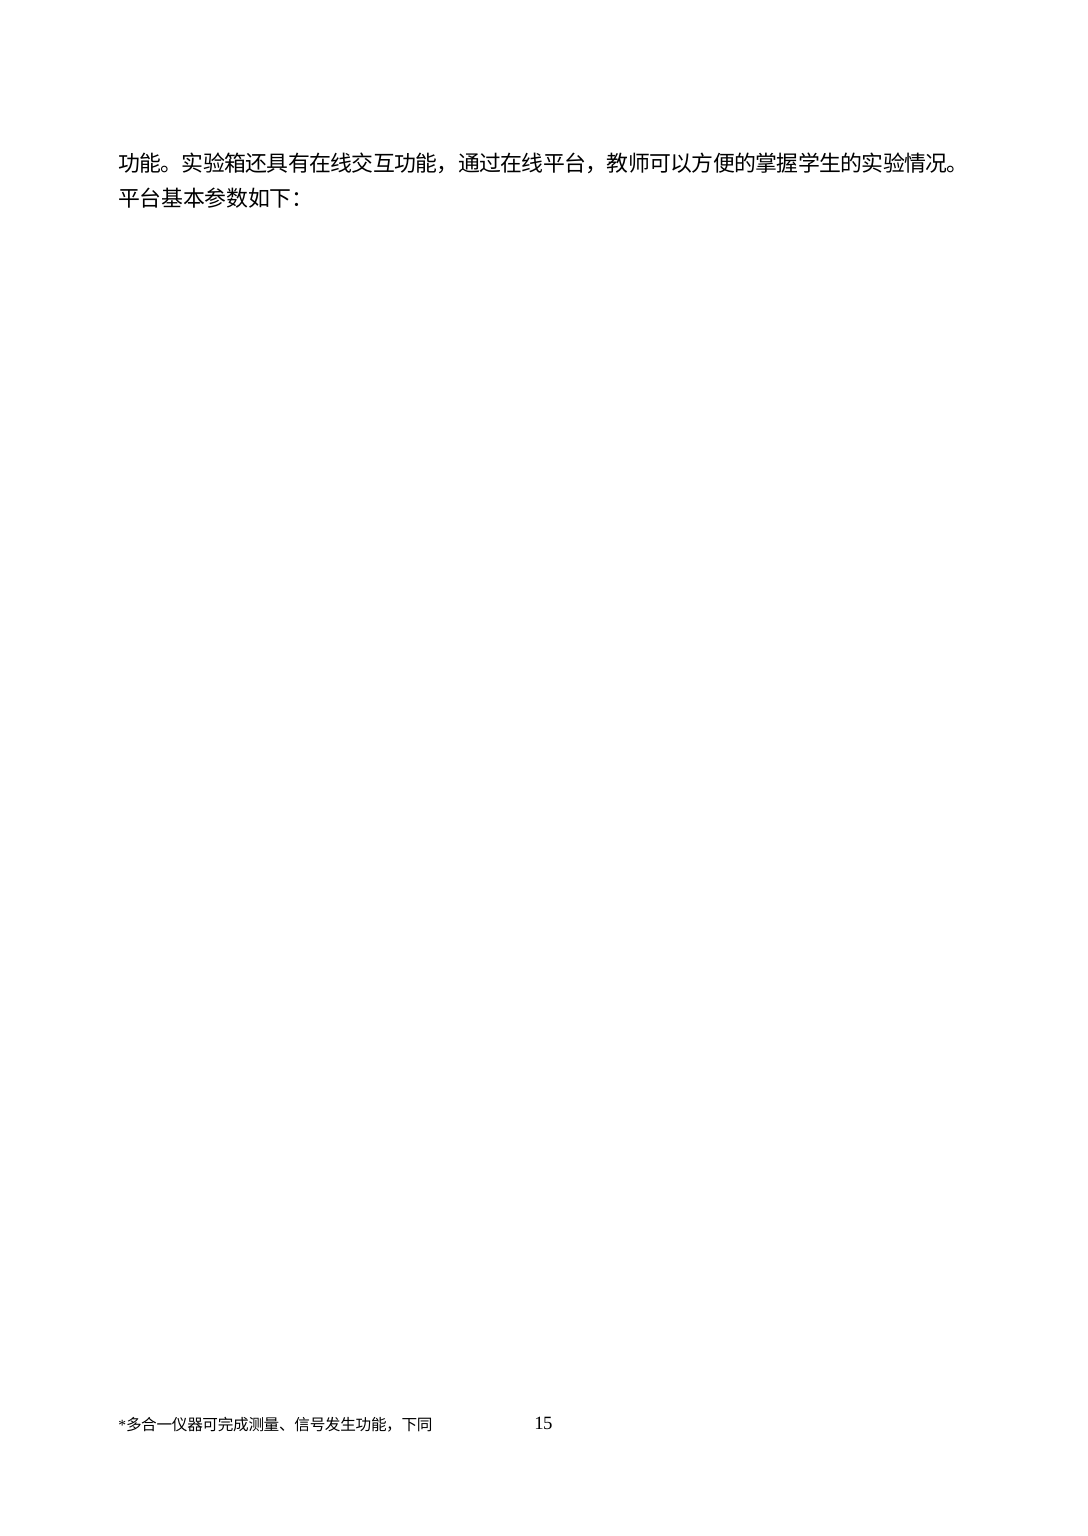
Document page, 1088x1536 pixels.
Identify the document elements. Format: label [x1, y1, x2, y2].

text [118, 146, 970, 212]
